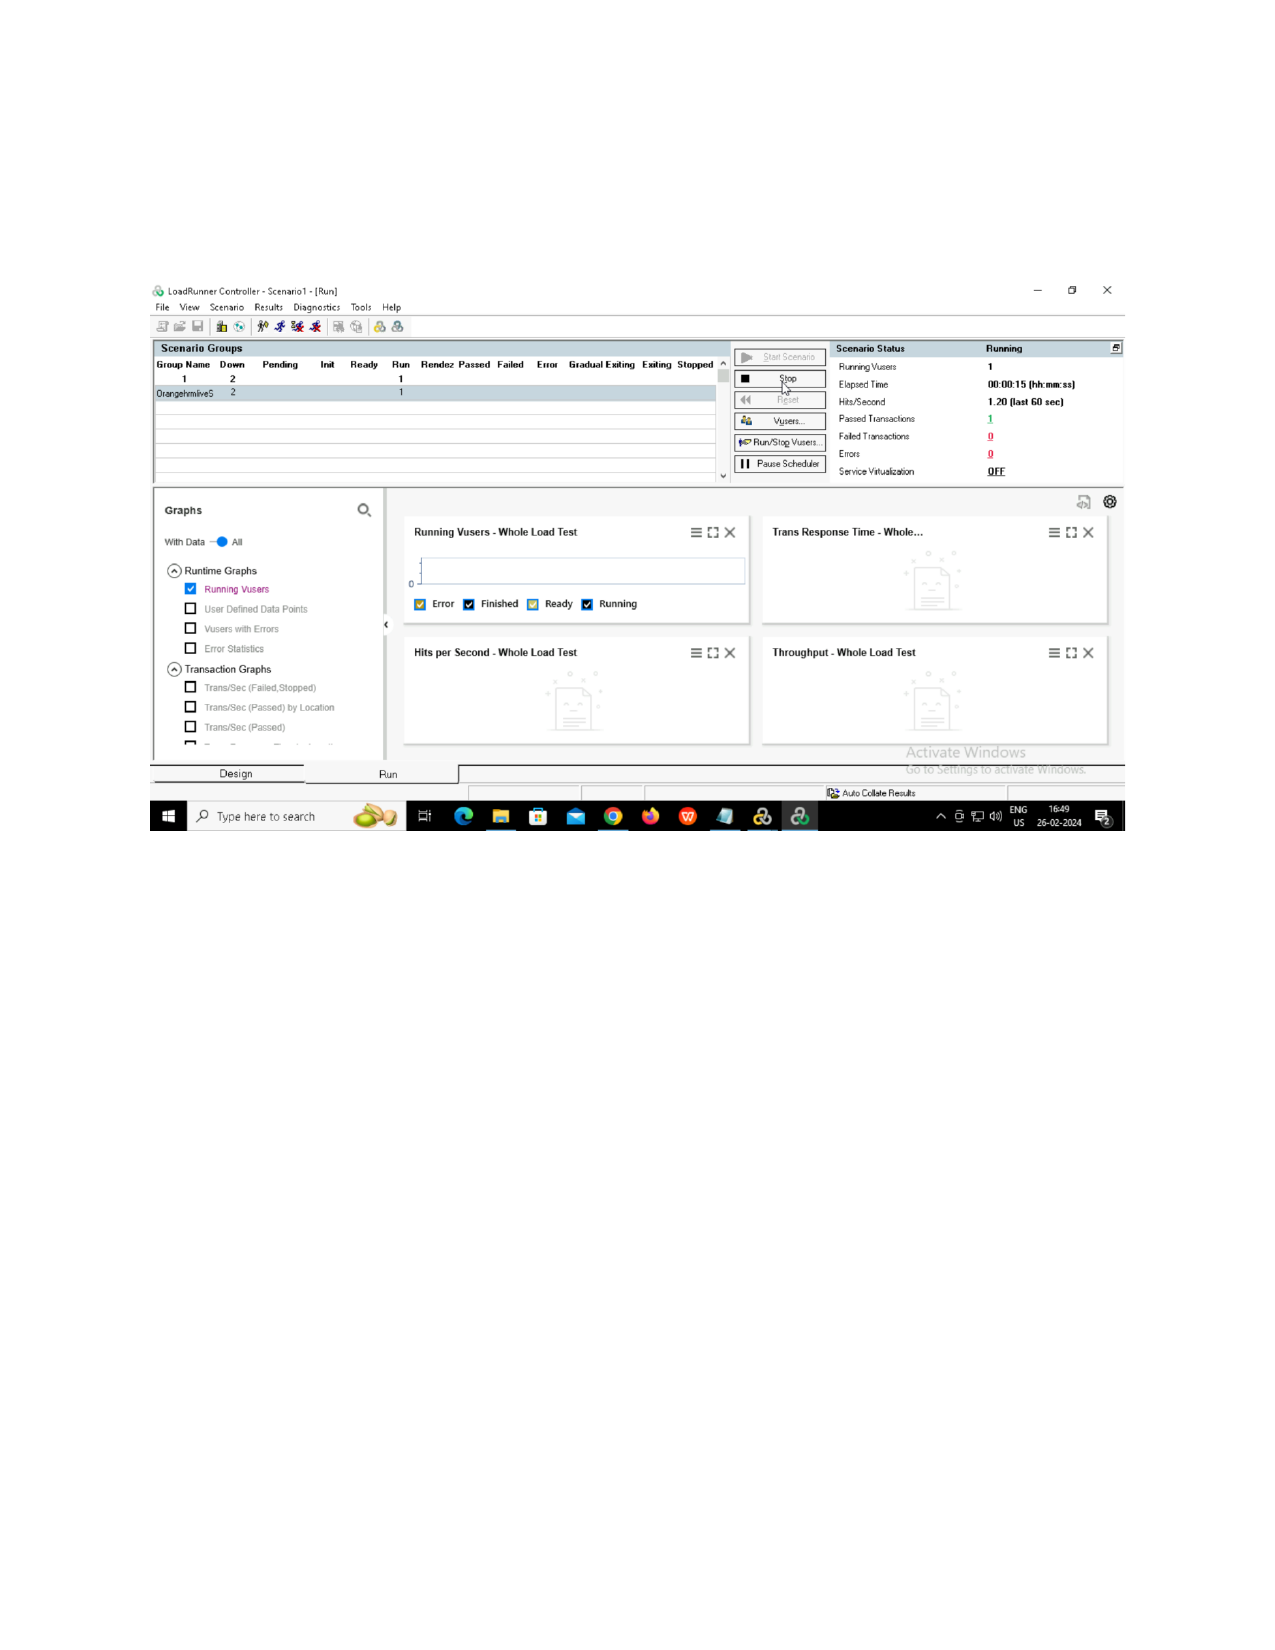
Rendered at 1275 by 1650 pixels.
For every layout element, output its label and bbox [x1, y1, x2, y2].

picture [150, 282, 1125, 831]
